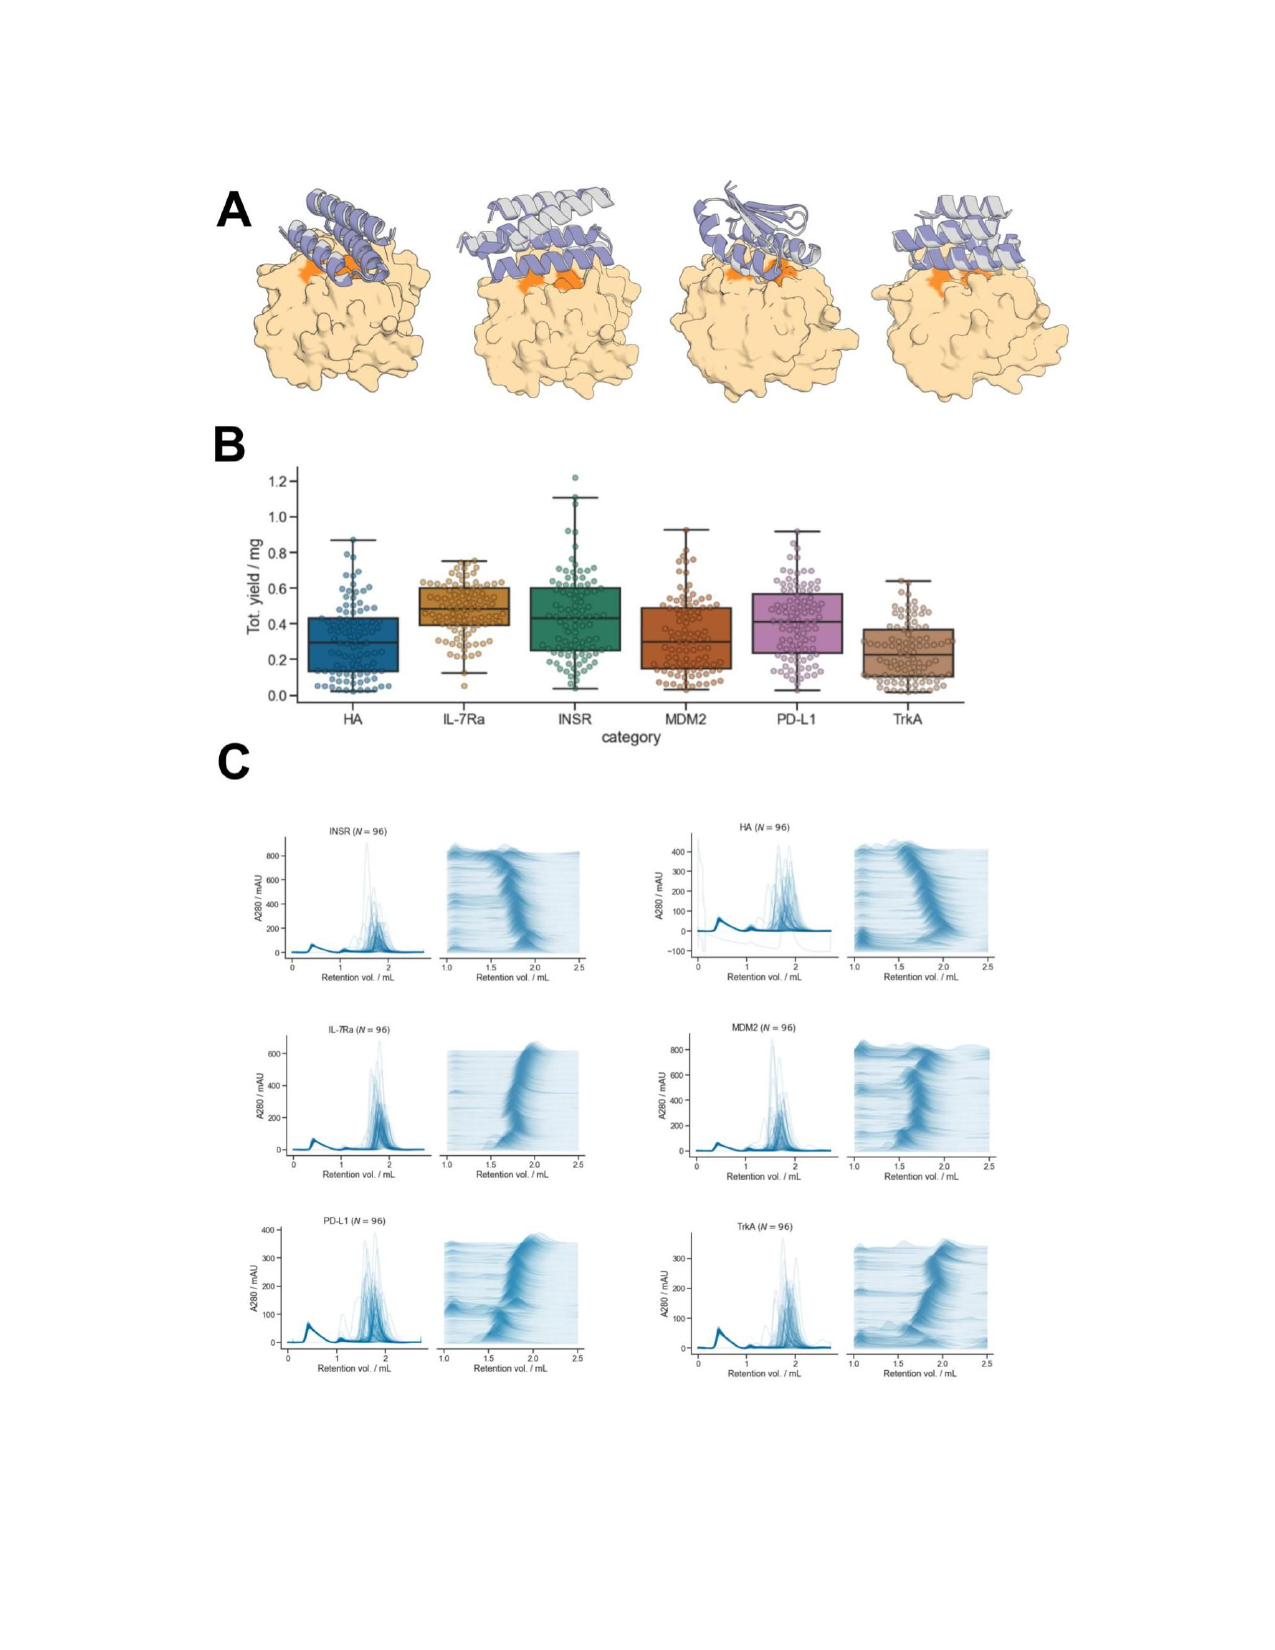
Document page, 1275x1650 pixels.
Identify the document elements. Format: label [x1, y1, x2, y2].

picture [187, 150, 1088, 1414]
